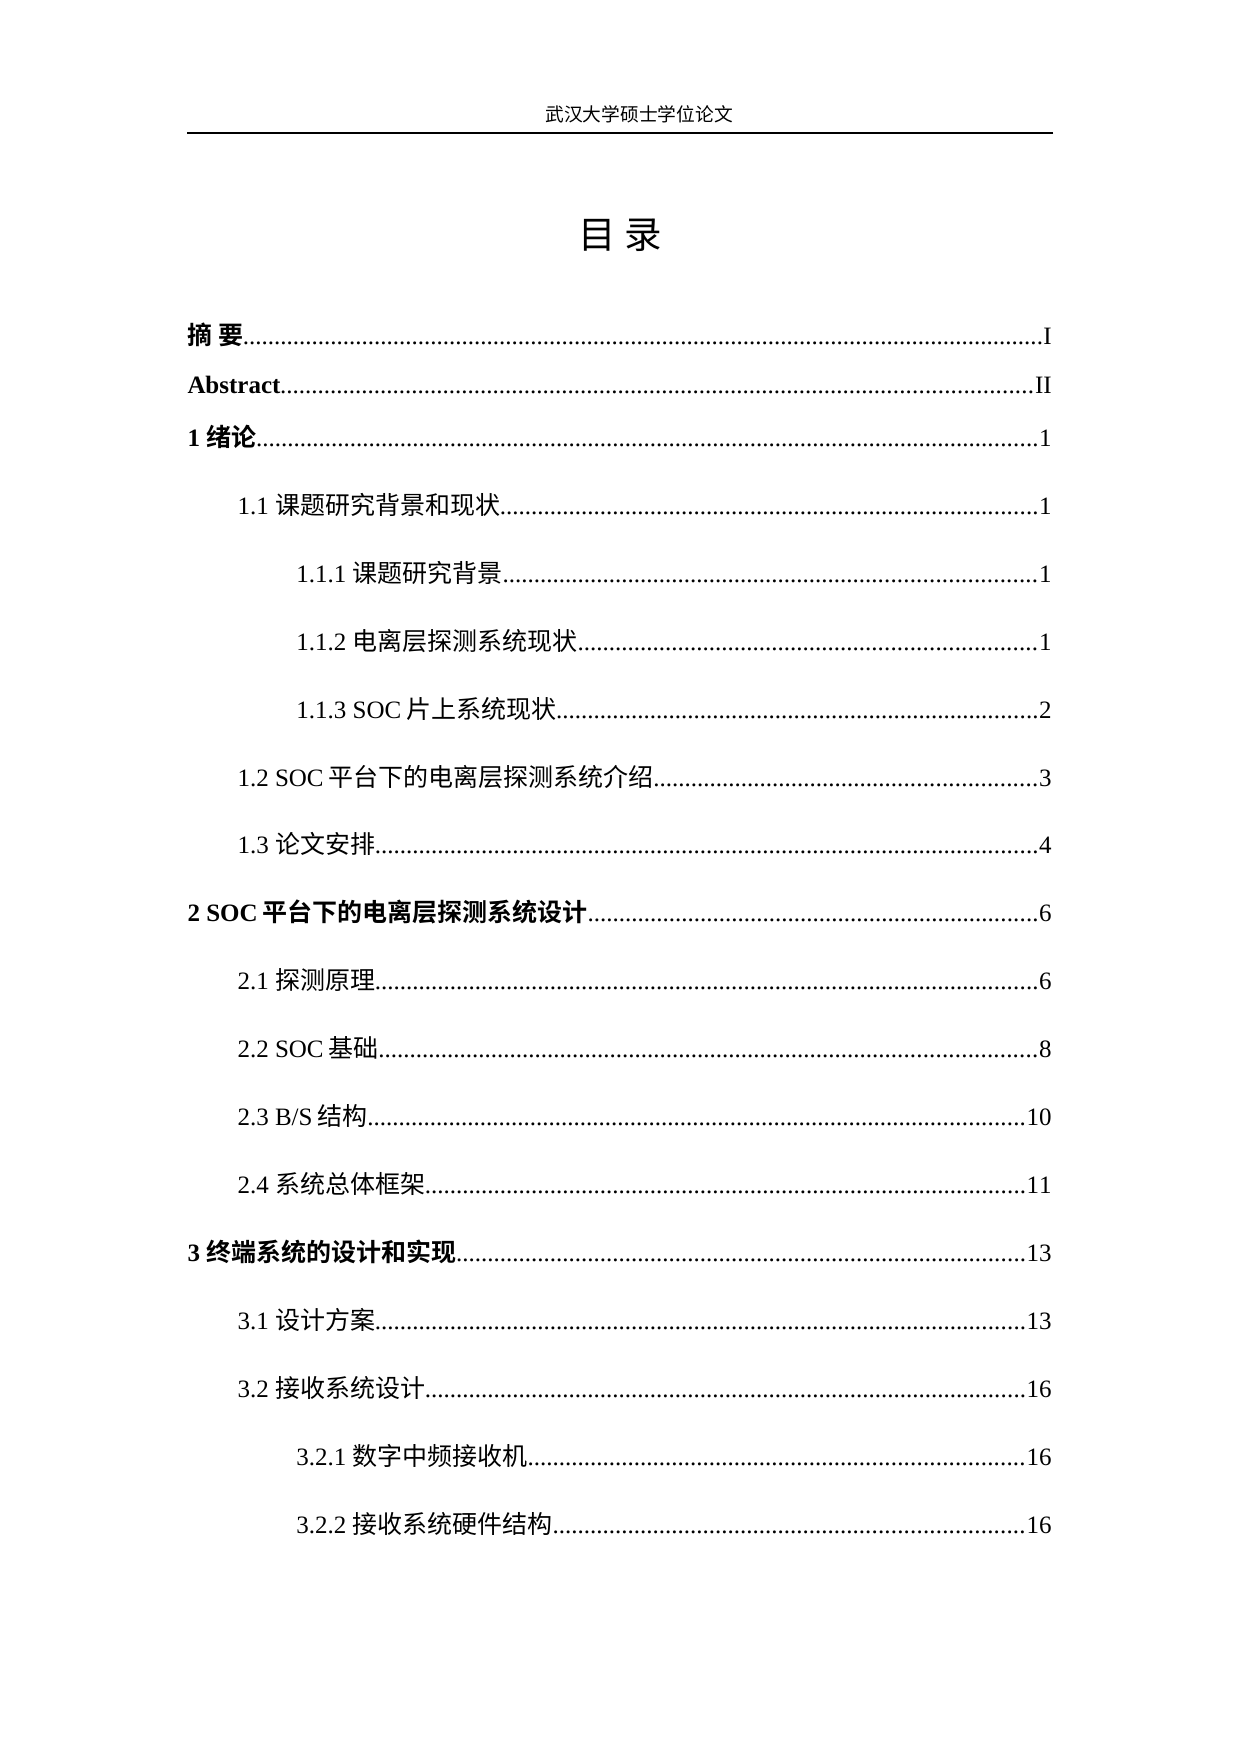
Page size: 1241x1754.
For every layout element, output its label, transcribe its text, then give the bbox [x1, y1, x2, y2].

text 1 绪论 1 [187, 402, 1053, 469]
text 2.4 系统总体框架 11 [187, 1149, 1053, 1217]
text 1.2 SOC平台下的电离层探测系统介绍 3 [187, 741, 1053, 809]
text 3.2.1 数字中频接收机 16 [246, 1420, 1053, 1488]
text 目 录 [187, 198, 1053, 266]
text 1.1.3 SOC片上系统现状 2 [246, 673, 1053, 741]
text 2.3 B/S结构 10 [187, 1081, 1053, 1149]
text 1.3 论文安排 4 [187, 809, 1053, 877]
text 1.1.1 课题研究背景 1 [246, 537, 1053, 605]
text Abstract II [187, 368, 1053, 402]
text 2 SOC平台下的电离层探测系统设计 6 [187, 877, 1053, 945]
text 2.2 SOC基础 8 [187, 1013, 1053, 1081]
text 1.1.2 电离层探测系统现状 1 [246, 605, 1053, 673]
text 3.2 接收系统设计 16 [187, 1352, 1053, 1420]
text 2.1 探测原理 6 [187, 945, 1053, 1013]
text 3.2.2 接收系统硬件结构 16 [246, 1488, 1053, 1556]
text 1.1 课题研究背景和现状 1 [187, 469, 1053, 537]
text 3 终端系统的设计和实现 13 [187, 1217, 1053, 1284]
text 摘 要 I [187, 300, 1053, 368]
text 3.1 设计方案 13 [187, 1284, 1053, 1352]
